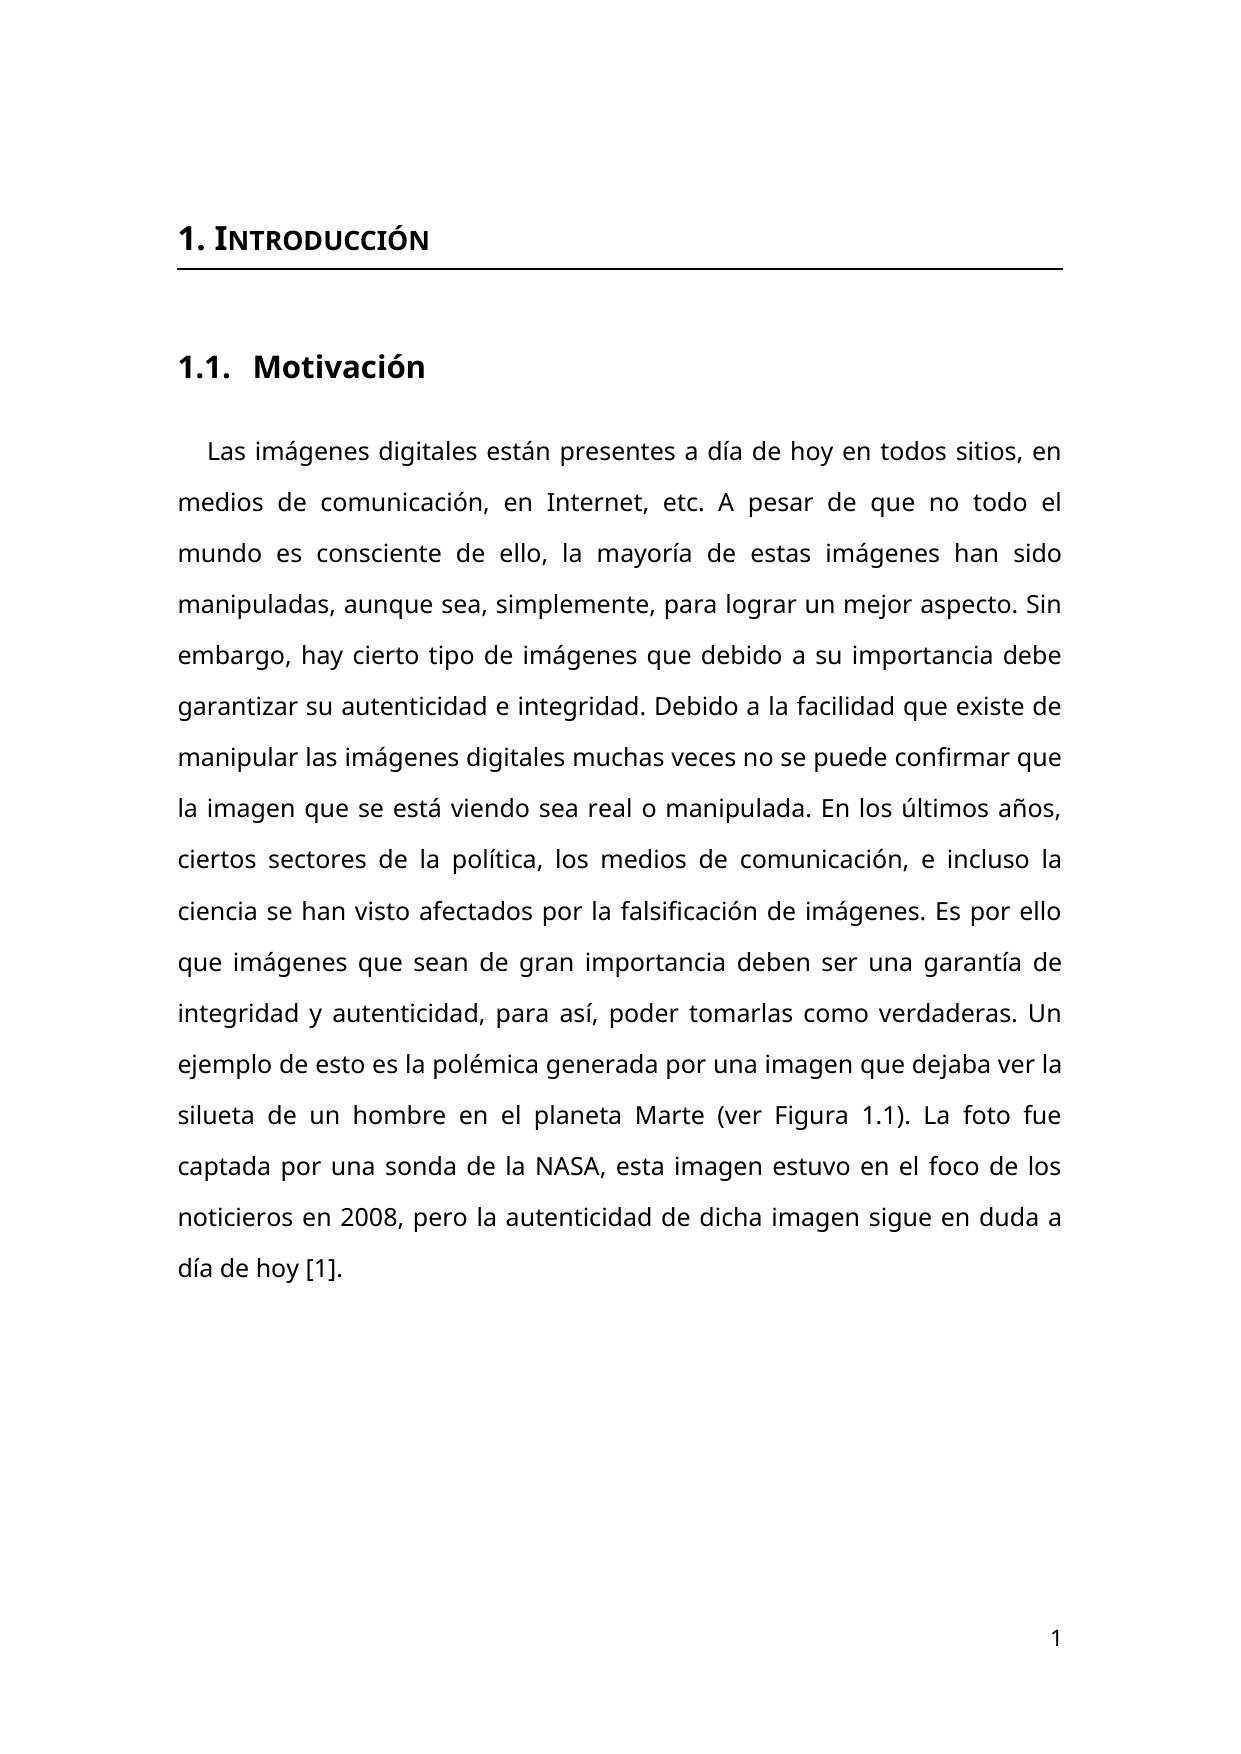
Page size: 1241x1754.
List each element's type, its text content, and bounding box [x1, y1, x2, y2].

subtitle Introducción [177, 215, 1063, 268]
text Las imágenes digitales están presentes a día de hoy en todos sitios, en medios de comunicación, en Internet, etc. A pesar de que no todo el mundo es consciente de ello, la mayoría de estas imágenes han sido manipuladas, aunque sea, simplemente, para lograr un mejor aspecto. Sin embargo, hay cierto tipo de imágenes que debido a su importancia debe garantizar su autenticidad e integridad. Debido a la facilidad que existe de manipular las imágenes digitales muchas veces no se puede confirmar que la imagen que se está viendo sea real o manipulada. En los últimos años, ciertos sectores de la política, los medios de comunicación, e incluso la ciencia se han visto afectados por la falsificación de imágenes. Es por ello que imágenes que sean de gran importancia deben ser una garantía de integridad y autenticidad, para así, poder tomarlas como verdaderas. Un ejemplo de esto es la polémica generada por una imagen que dejaba ver la silueta de un hombre en el planeta Marte (ver Figura 1.1). La foto fue captada por una sonda de la NASA, esta imagen estuvo en el foco de los noticieros en 2008, pero la autenticidad de dicha imagen sigue en duda a día de hoy [1]. [177, 434, 1063, 1284]
subtitle Motivación [177, 345, 1063, 388]
